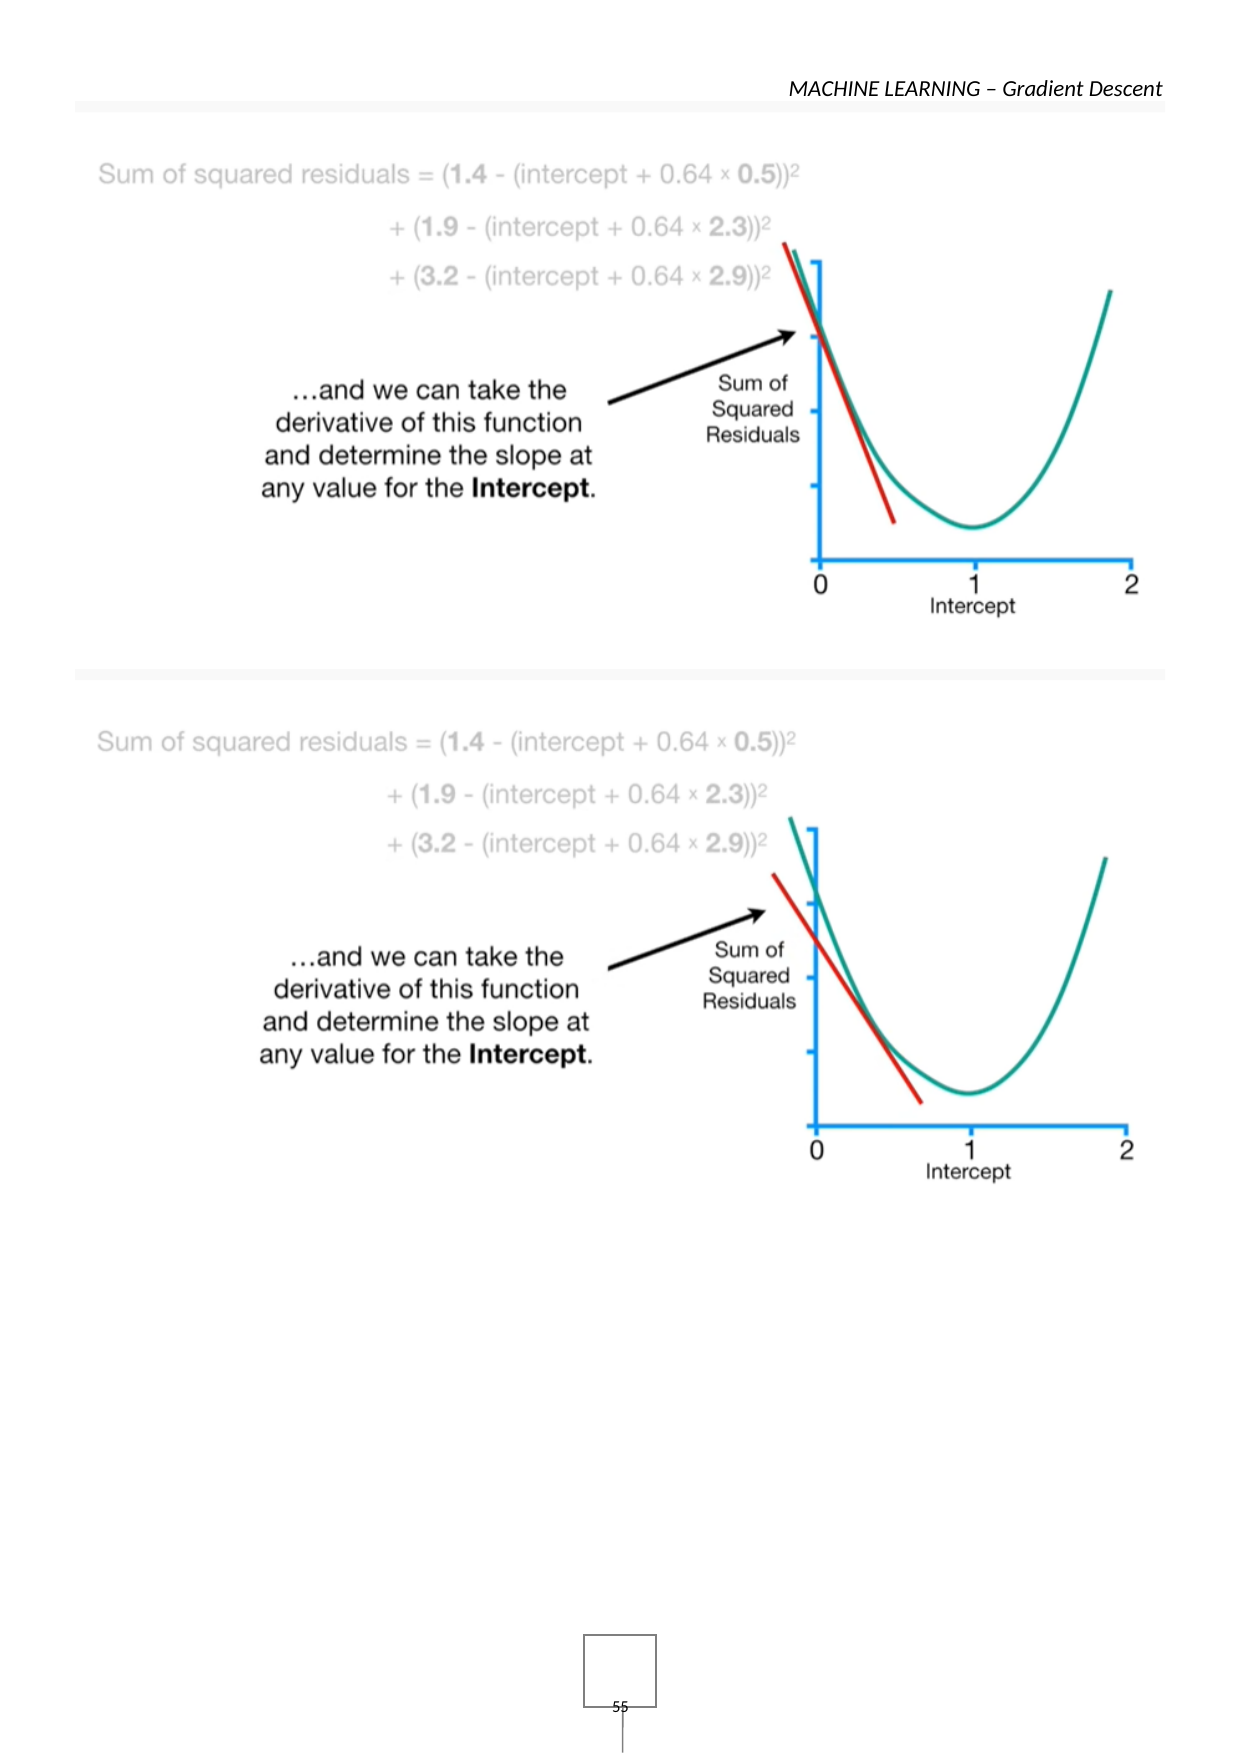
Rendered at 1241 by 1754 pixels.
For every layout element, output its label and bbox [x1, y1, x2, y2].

picture [75, 101, 1166, 642]
picture [75, 669, 1166, 1200]
